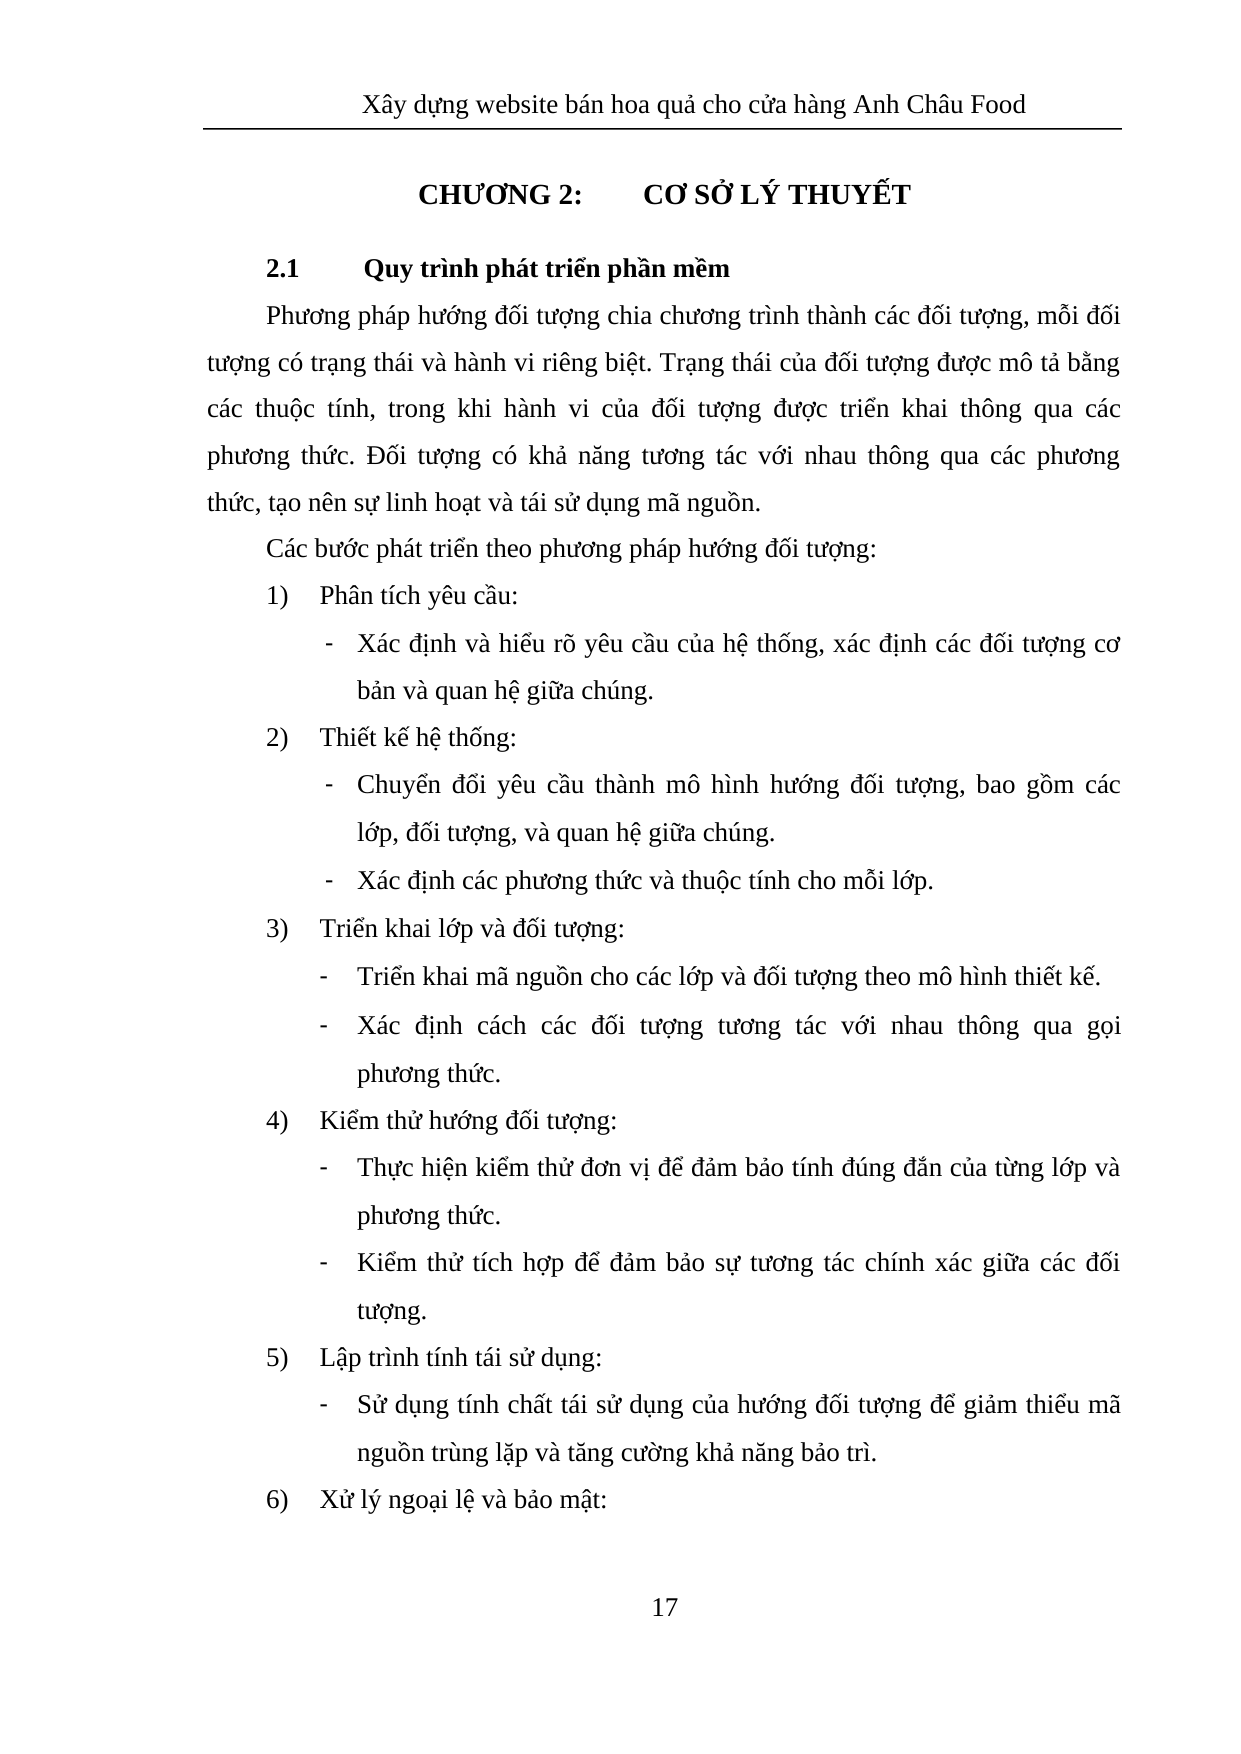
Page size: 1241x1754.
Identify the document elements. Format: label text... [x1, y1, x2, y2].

list Xác định các phương thức và thuộc tính cho mỗi lớp. [325, 863, 1122, 896]
list Xử lý ngoại lệ và bảo mật: [266, 1483, 1122, 1514]
list Kiểm thử hướng đối tượng: [266, 1104, 1122, 1135]
text Các bước phát triển theo phương pháp hướng đối tượng: [207, 532, 1122, 564]
list Sử dụng tính chất tái sử dụng của hướng đối tượng để giảm thiểu mã nguồn trùng lặp và tăng cường khả năng bảo trì. [319, 1387, 1122, 1467]
list Thiết kế hệ thống: [266, 721, 1122, 752]
list Phân tích yêu cầu: [266, 579, 1122, 610]
list Lập trình tính tái sử dụng: [266, 1341, 1122, 1372]
text Phương pháp hướng đối tượng chia chương trình thành các đối tượng, mỗi đối tượng có trạng thái và hành vi riêng biệt. Trạng thái của đối tượng được mô tả bằng các thuộc tính, trong khi hành vi của đối tượng được triển khai thông qua các phương thức. Đối tượng có khả năng tương tác với nhau thông qua các phương thức, tạo nên sự linh hoạt và tái sử dụng mã nguồn. [207, 299, 1122, 517]
list Thực hiện kiểm thử đơn vị để đảm bảo tính đúng đắn của từng lớp và phương thức. [319, 1150, 1122, 1230]
list Triển khai mã nguồn cho các lớp và đối tượng theo mô hình thiết kế. [319, 959, 1122, 992]
list Kiểm thử tích hợp để đảm bảo sự tương tác chính xác giữa các đối tượng. [319, 1246, 1122, 1325]
list Xác định và hiểu rõ yêu cầu của hệ thống, xác định các đối tượng cơ bản và quan hệ giữa chúng. [325, 626, 1122, 706]
subtitle CƠ SỞ LÝ THUYẾT [207, 177, 1122, 211]
list Xác định cách các đối tượng tương tác với nhau thông qua gọi phương thức. [319, 1008, 1122, 1088]
list Chuyển đổi yêu cầu thành mô hình hướng đối tượng, bao gồm các lớp, đối tượng, và quan hệ giữa chúng. [325, 768, 1122, 847]
list Triển khai lớp và đối tượng: [266, 912, 1122, 943]
text Quy trình phát triển phần mềm [207, 252, 1122, 284]
